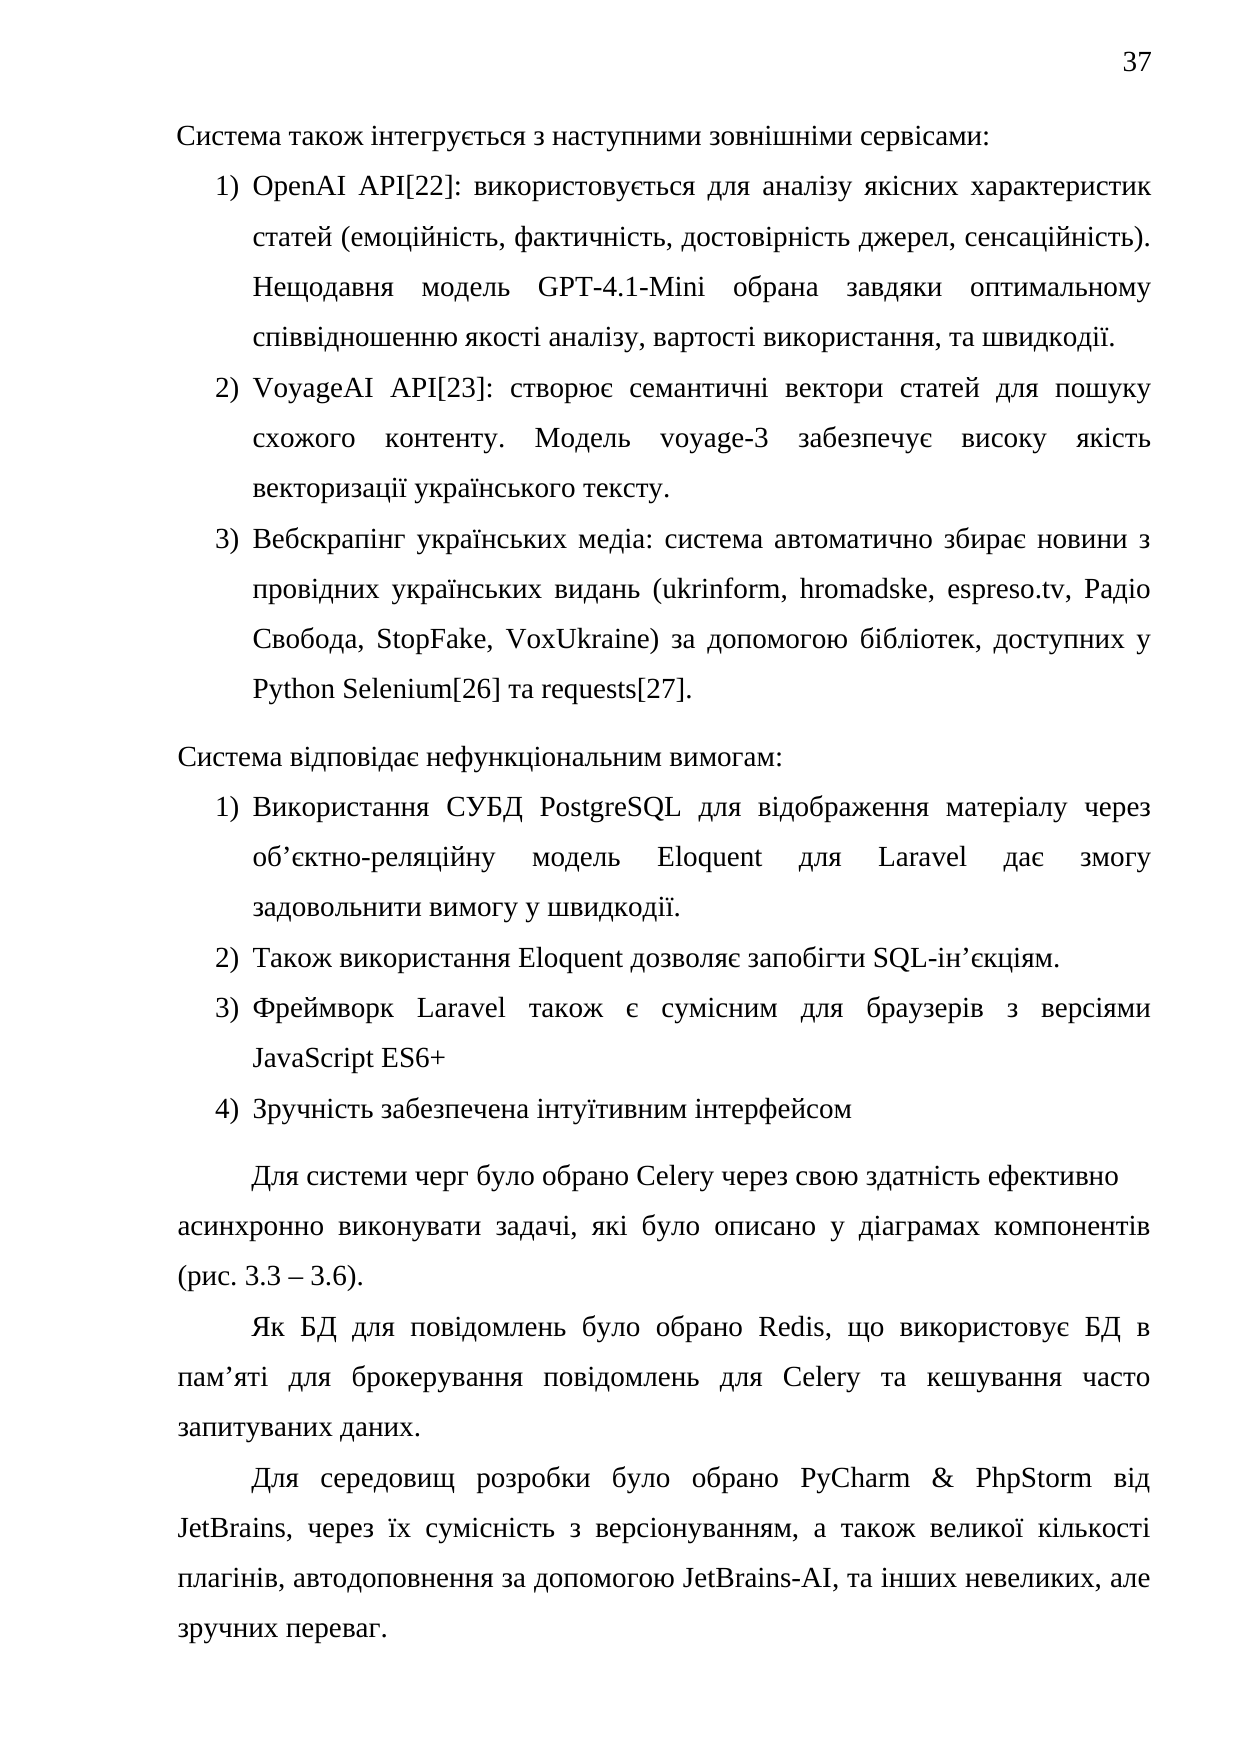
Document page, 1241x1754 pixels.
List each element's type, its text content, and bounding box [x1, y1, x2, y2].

text Як БД для повідомлень було обрано Redis, що використовує БД в пам’яті для брокерування повідомлень для Celery та кешування часто запитуваних даних. [177, 1309, 1152, 1443]
text Для середовищ розробки було обрано PyCharm & PhpStorm від JetBrains, через їх сумісність з версіонуванням, а також великої кількості плагінів, автодоповнення за допомогою JetBrains-AI, та інших невеликих, але зручних переваг. [177, 1460, 1152, 1644]
list Вебскрапінг українських медіа: система автоматично збирає новини з провідних українських видань (ukrinform, hromadske, espreso.tv, Радіо Свобода, StopFake, VoxUkraine) за допомогою бібліотек, доступних у Python Selenium[26] та requests[27]. [215, 521, 1152, 705]
list OpenAI API[22]: використовується для аналізу якісних характеристик статей (емоційність, фактичність, достовірність джерел, сенсаційність). Нещодавня модель GPT-4.1-Mini обрана завдяки оптимальному співвідношенню якості аналізу, вартості використання, та швидкодії. [215, 168, 1152, 353]
text Система також інтегрується з наступними зовнішніми сервісами: [176, 118, 1152, 152]
list Використання СУБД PostgreSQL для відображення матеріалу через об’єктно-реляційну модель Eloquent для Laravel дає змогу задовольнити вимогу у швидкодії. [215, 789, 1152, 923]
text Система відповідає нефункціональним вимогам: [177, 739, 1152, 772]
list Також використання Eloquent дозволяє запобігти SQL-ін’єкціям. [215, 940, 1152, 973]
list Фреймворк Laravel також є сумісним для браузерів з версіями JavaScript ES6+ [215, 990, 1152, 1074]
list VoyageAI API[23]: створює семантичні вектори статей для пошуку схожого контенту. Модель voyage-3 забезпечує високу якість векторизації українського тексту. [215, 370, 1152, 504]
text асинхронно виконувати задачі, які було описано у діаграмах компонентів (рис. 3.3 – 3.6). [177, 1208, 1152, 1292]
text Для системи черг було обрано Celery через свою здатність ефективно [177, 1158, 1152, 1191]
list Зручність забезпечена інтуїтивним інтерфейсом [215, 1091, 1152, 1124]
